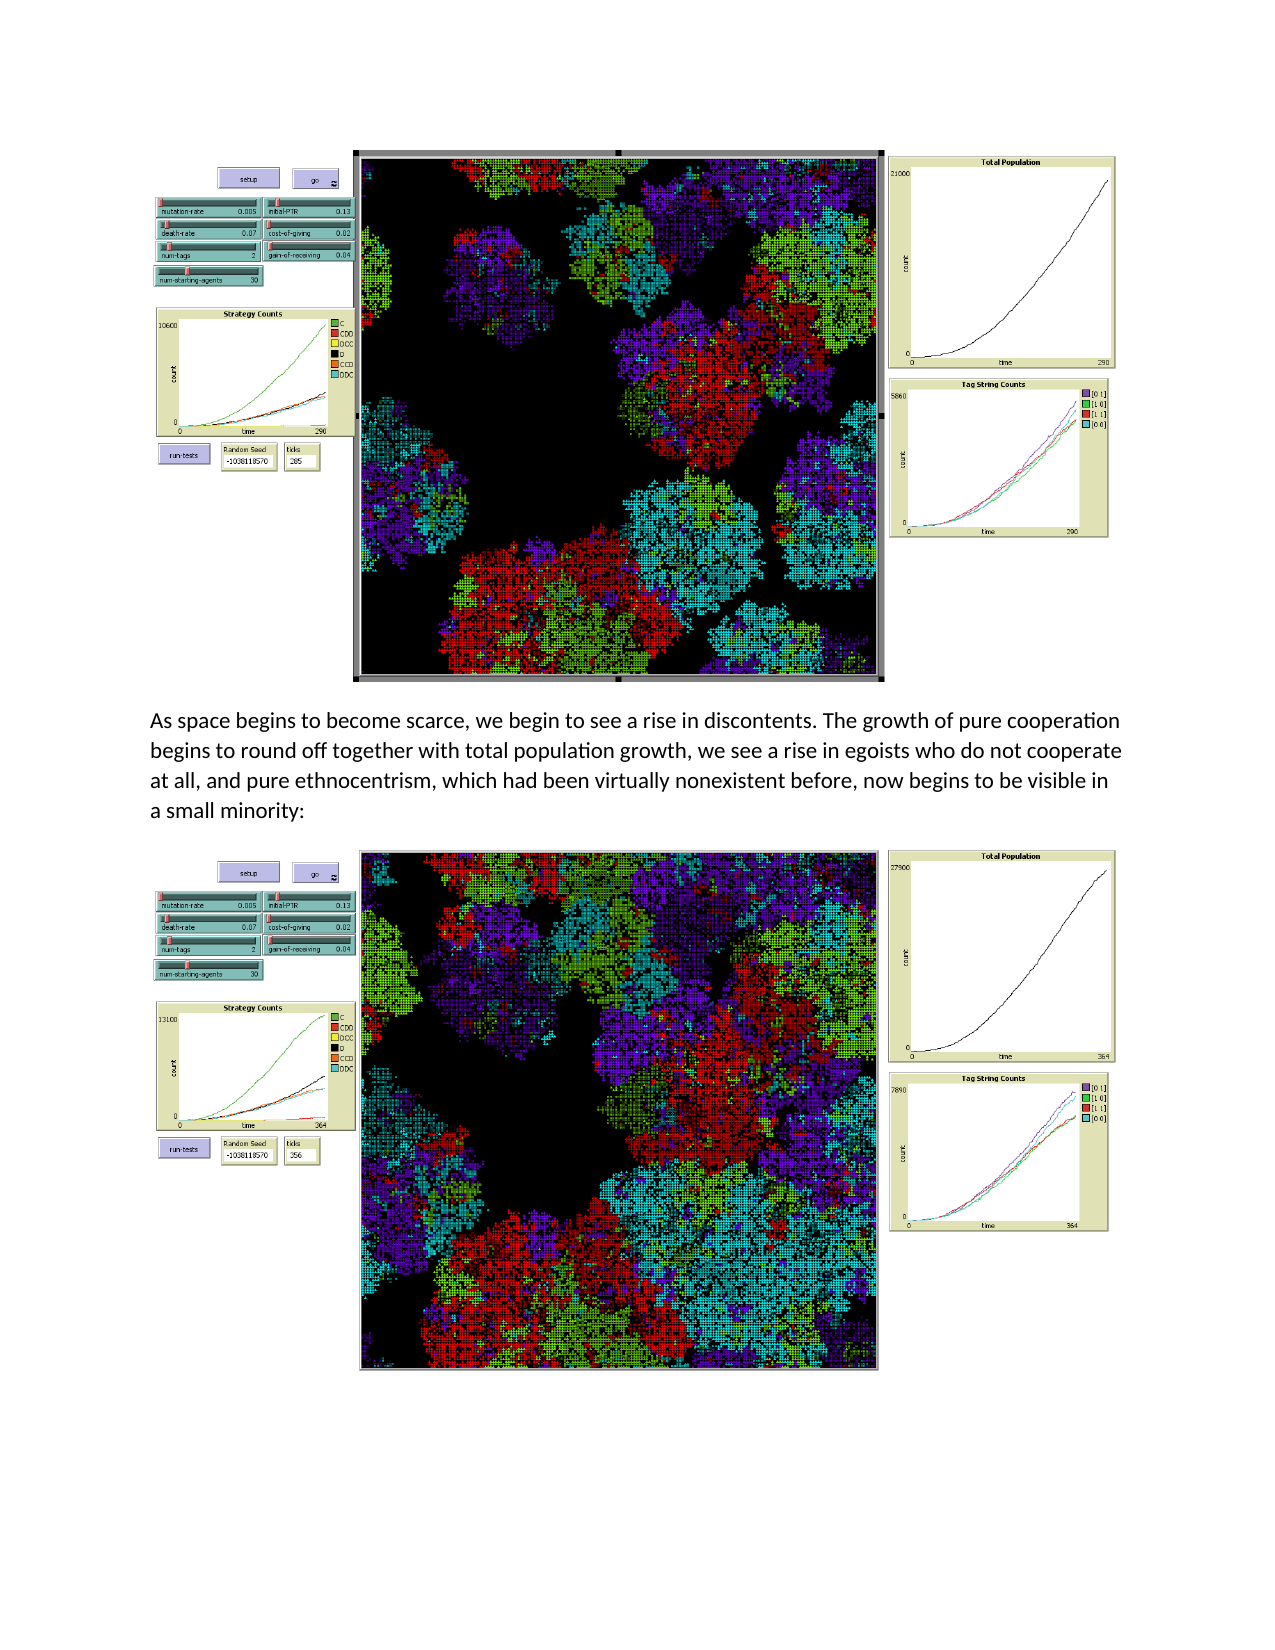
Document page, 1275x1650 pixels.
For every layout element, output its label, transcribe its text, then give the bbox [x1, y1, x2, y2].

picture [150, 150, 1125, 687]
picture [150, 843, 1125, 1381]
text As space begins to become scarce, we begin to see a rise in discontents. The growth of pure cooperation begins to round off together with total population growth, we see a rise in egoists who do not cooperate at all, and pure ethnocentrism, which had been virtually nonexistent before, now begins to be visible in a small minority: [150, 706, 1125, 824]
